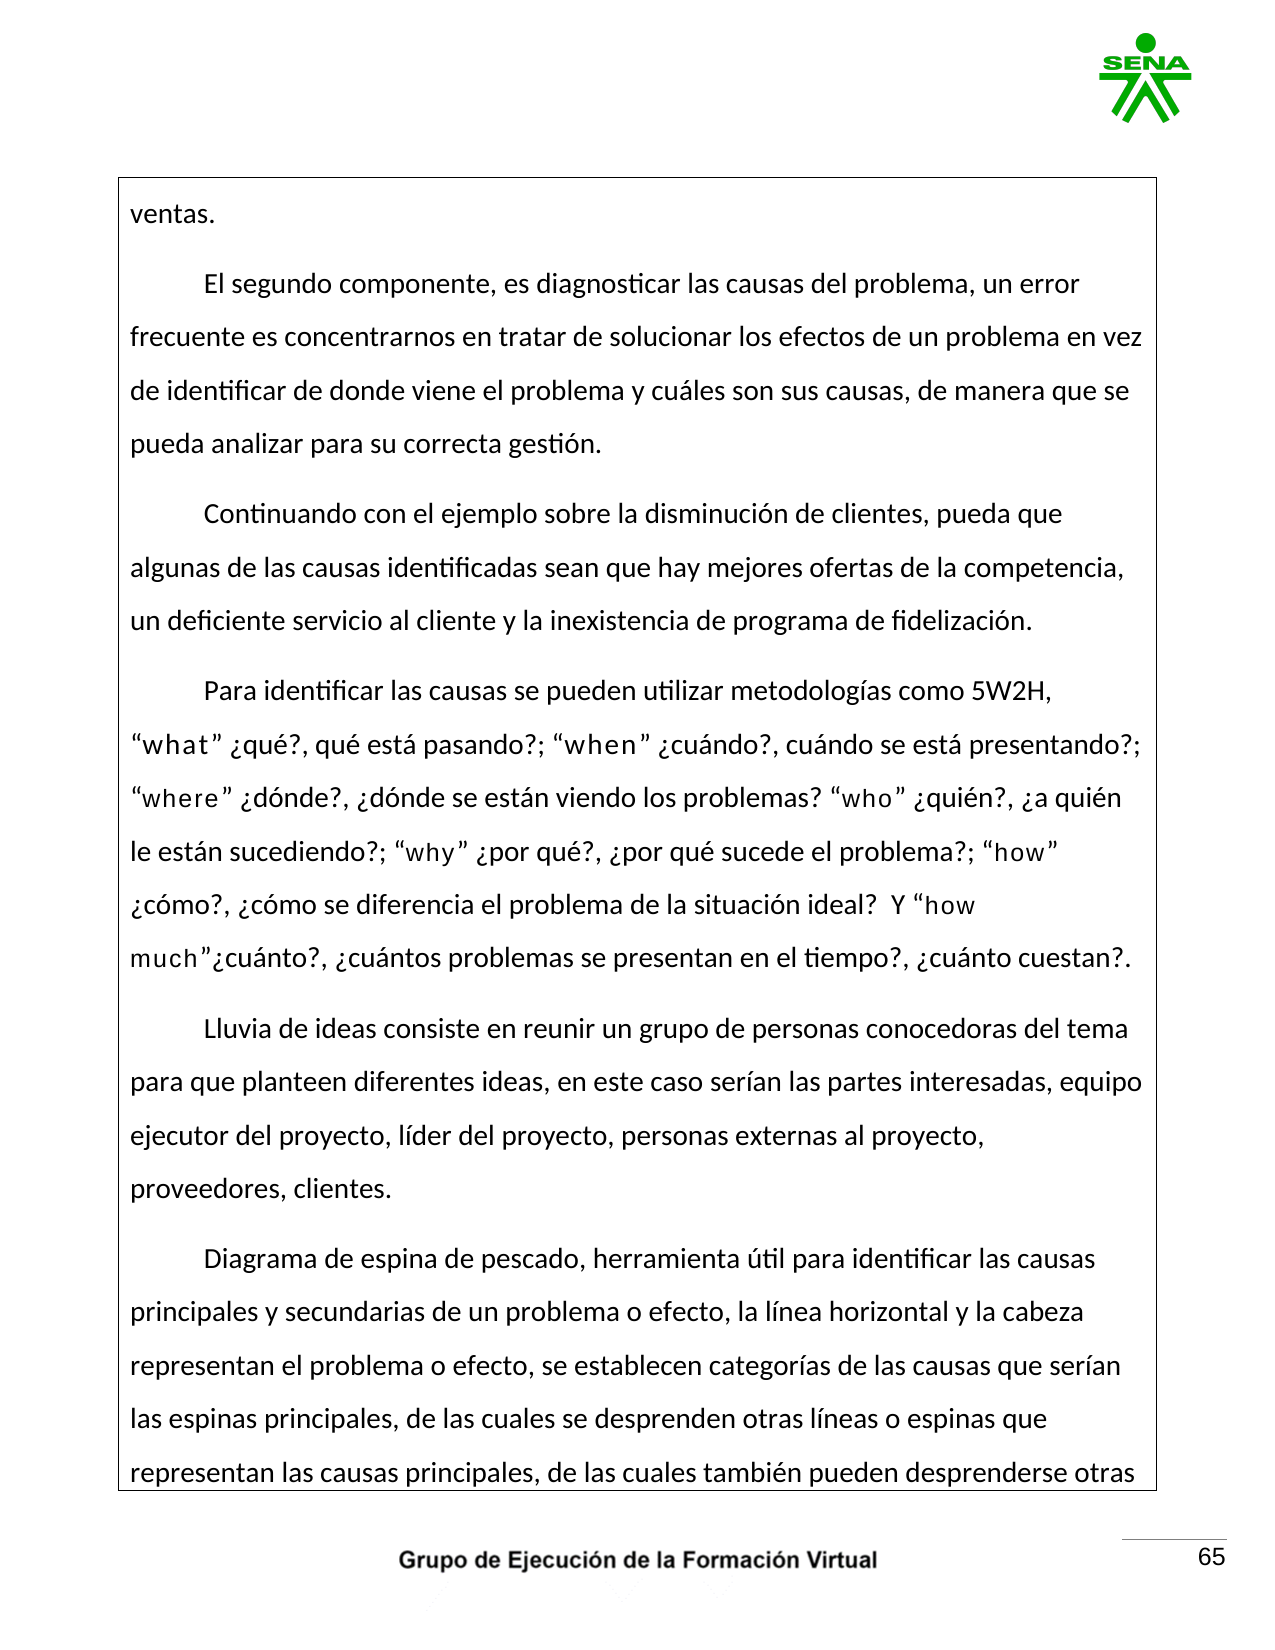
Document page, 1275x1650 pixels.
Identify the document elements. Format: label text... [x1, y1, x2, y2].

picture [1099, 33, 1192, 123]
picture [0, 1500, 1275, 1611]
